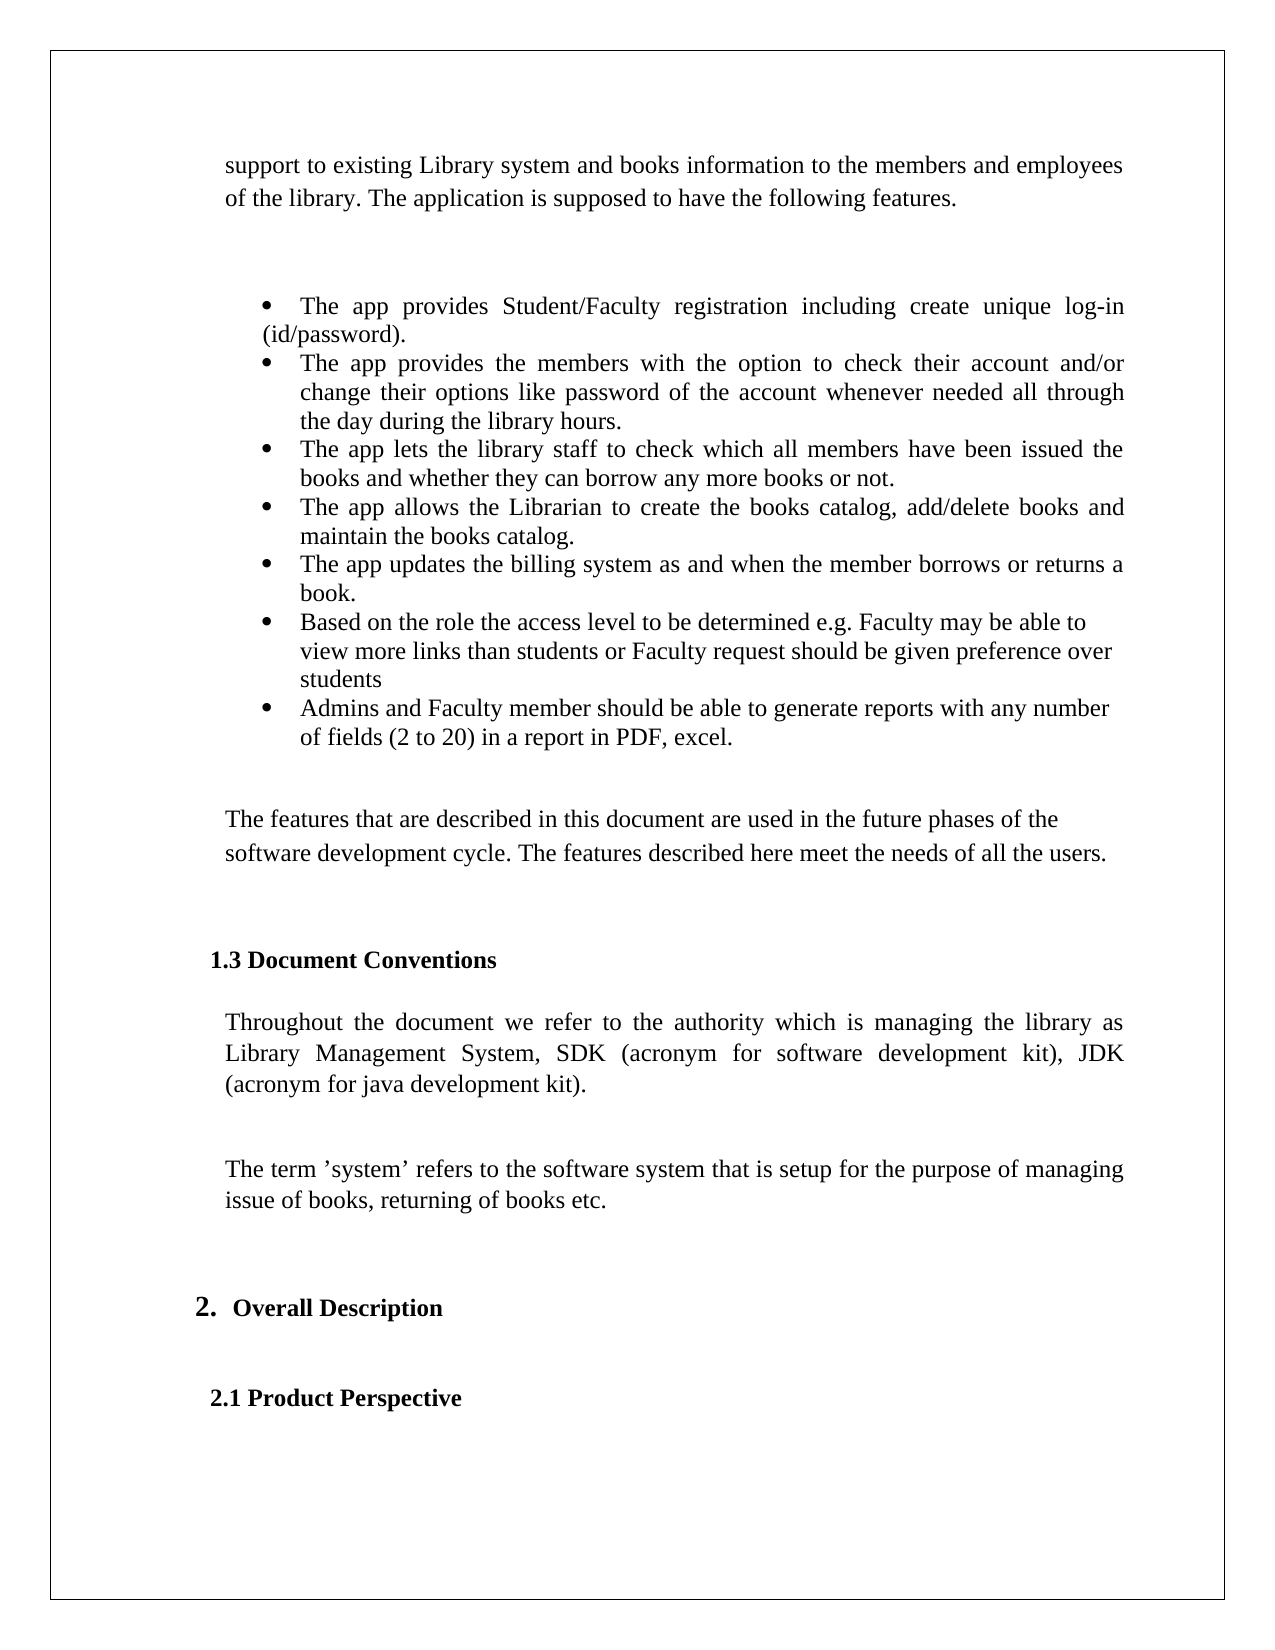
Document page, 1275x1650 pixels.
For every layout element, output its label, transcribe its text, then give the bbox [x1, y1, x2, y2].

list The app updates the billing system as and when the member borrows or returns a book. [262, 549, 1125, 607]
list The app allows the Librarian to create the books catalog, add/delete books and maintain the books catalog. [262, 492, 1125, 549]
list Document Conventions [210, 945, 1125, 974]
text The features that are described in this document are used in the future phases of the software development cycle. The features described here meet the needs of all the users. [225, 804, 1125, 866]
list The app provides Student/Faculty registration including create unique log-in (id/password). [262, 291, 1125, 348]
list The app provides the members with the option to check their account and/or change their options like password of the account whenever needed all through the day during the library hours. [262, 348, 1125, 434]
list Based on the role the access level to be determined e.g. Faculty may be able to view more links than students or Faculty request should be given preference over students [262, 607, 1125, 693]
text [225, 150, 1125, 212]
list The app lets the library staff to check which all members have been issued the books and whether they can borrow any more books or not. [262, 434, 1125, 492]
text Throughout the document we refer to the authority which is managing the library as Library Management System, SDK (acronym for software development kit), JDK (acronym for java development kit). [225, 1007, 1125, 1098]
subtitle Overall Description [195, 1289, 1125, 1323]
list Product Perspective [210, 1383, 1125, 1412]
text The term ’system’ refers to the software system that is setup for the purpose of managing issue of books, returning of books etc. [225, 1154, 1125, 1214]
list Admins and Faculty member should be able to generate reports with any number of fields (2 to 20) in a report in PDF, excel. [262, 693, 1125, 751]
